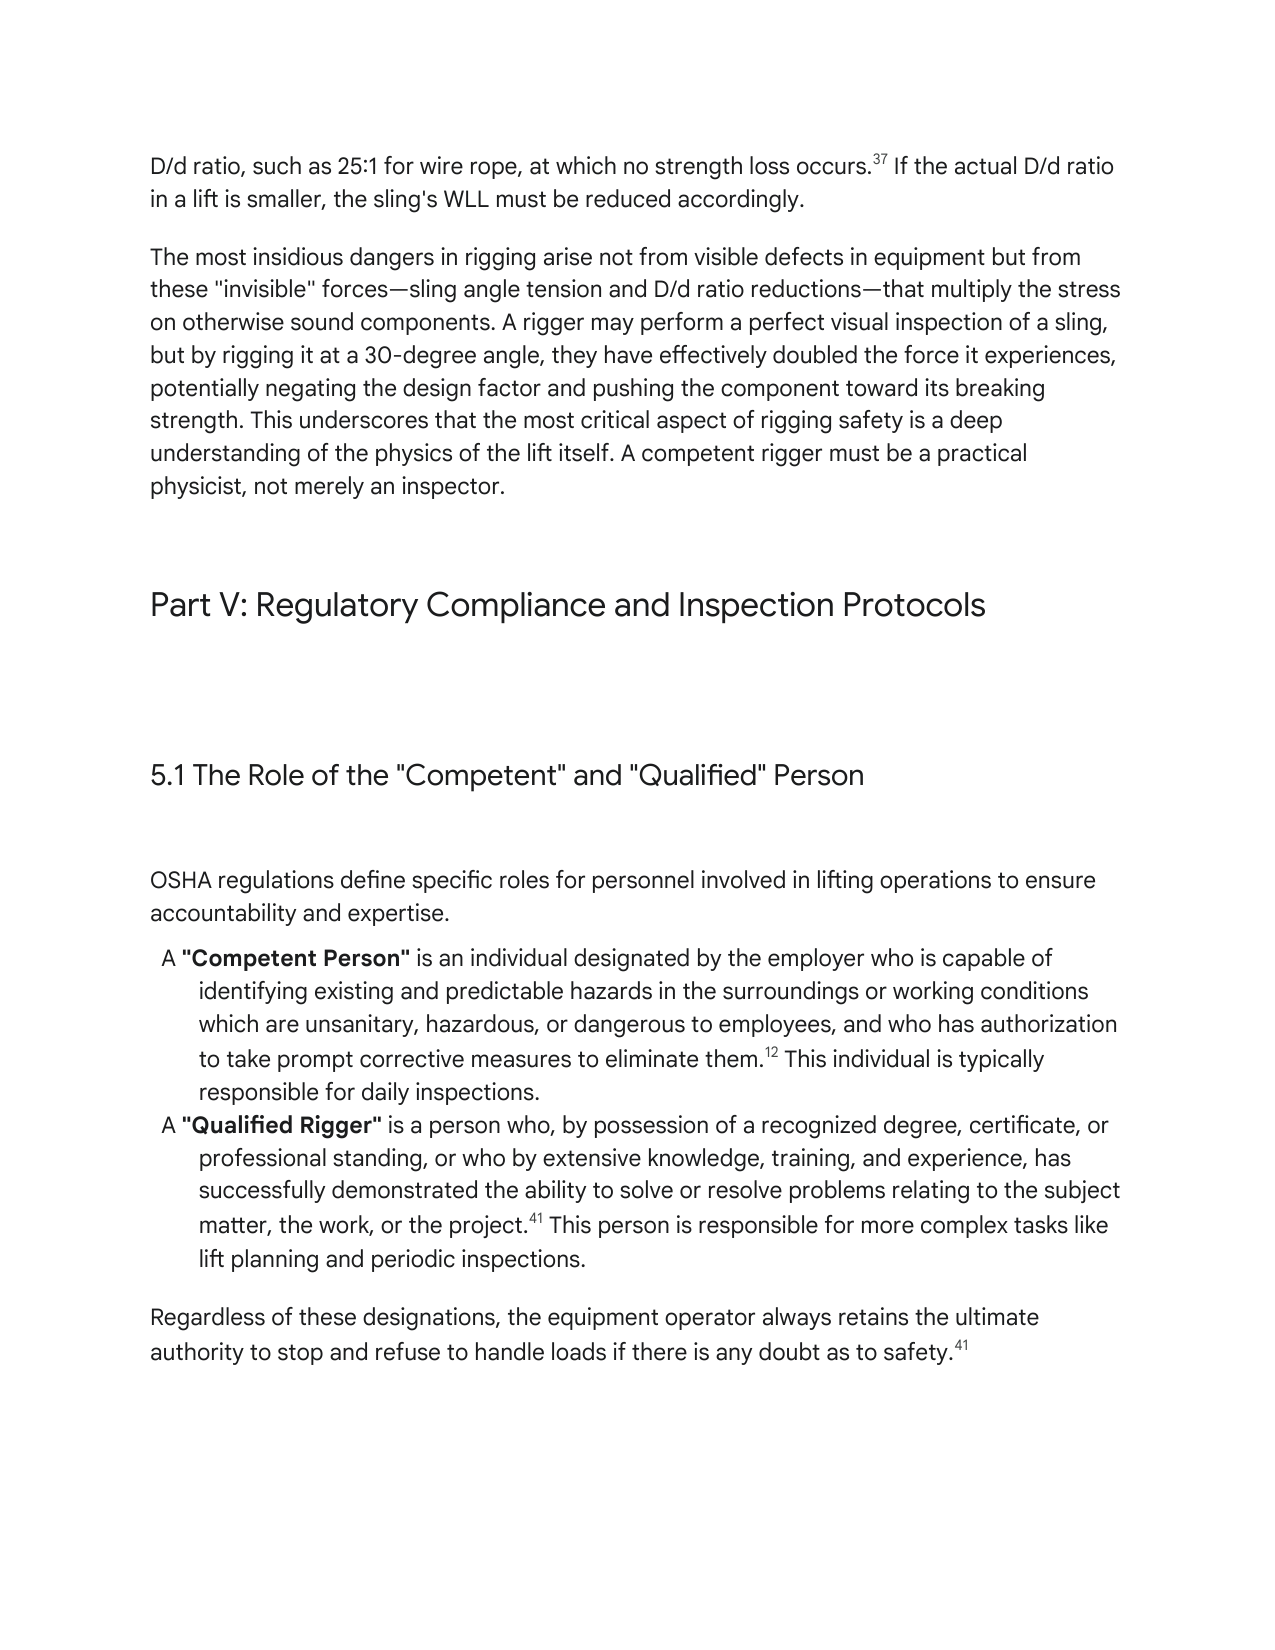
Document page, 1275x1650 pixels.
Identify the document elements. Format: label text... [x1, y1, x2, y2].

text Regardless of these designations, the equipment operator always retains the ultimate authority to stop and refuse to handle loads if there is any doubt as to safety.41 [150, 1303, 1125, 1367]
list A "Qualified Rigger" is a person who, by possession of a recognized degree, certificate, or professional standing, or who by extensive knowledge, training, and experience, has successfully demonstrated the ability to solve or resolve problems relating to the subject matter, the work, or the project.41 This person is responsible for more complex tasks like lift planning and periodic inspections. [161, 1111, 1125, 1274]
text OSHA regulations define specific roles for personnel involved in lifting operations to ensure accountability and expertise. [150, 867, 1125, 928]
subtitle 5.1 The Role of the "Competent" and "Qualified" Person [150, 757, 1125, 794]
text The most insidious dangers in rigging arise not from visible defects in equipment but from these "invisible" forces—sling angle tension and D/d ratio reductions—that multiply the stress on otherwise sound components. A rigger may perform a perfect visual inspection of a sling, but by rigging it at a 30-degree angle, they have effectively doubled the force it experiences, potentially negating the design factor and pushing the component toward its breaking strength. This underscores that the most critical aspect of rigging safety is a deep understanding of the physics of the lift itself. A competent rigger must be a practical physicist, not merely an inspector. [150, 243, 1125, 501]
list A "Competent Person" is an individual designated by the employer who is capable of identifying existing and predictable hazards in the surroundings or working conditions which are unsanitary, hazardous, or dangerous to employees, and who has authorization to take prompt corrective measures to eliminate them.12 This individual is typically responsible for daily inspections. [161, 944, 1125, 1107]
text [150, 150, 1125, 214]
subtitle Part V: Regulatory Compliance and Inspection Protocols [150, 585, 1125, 626]
